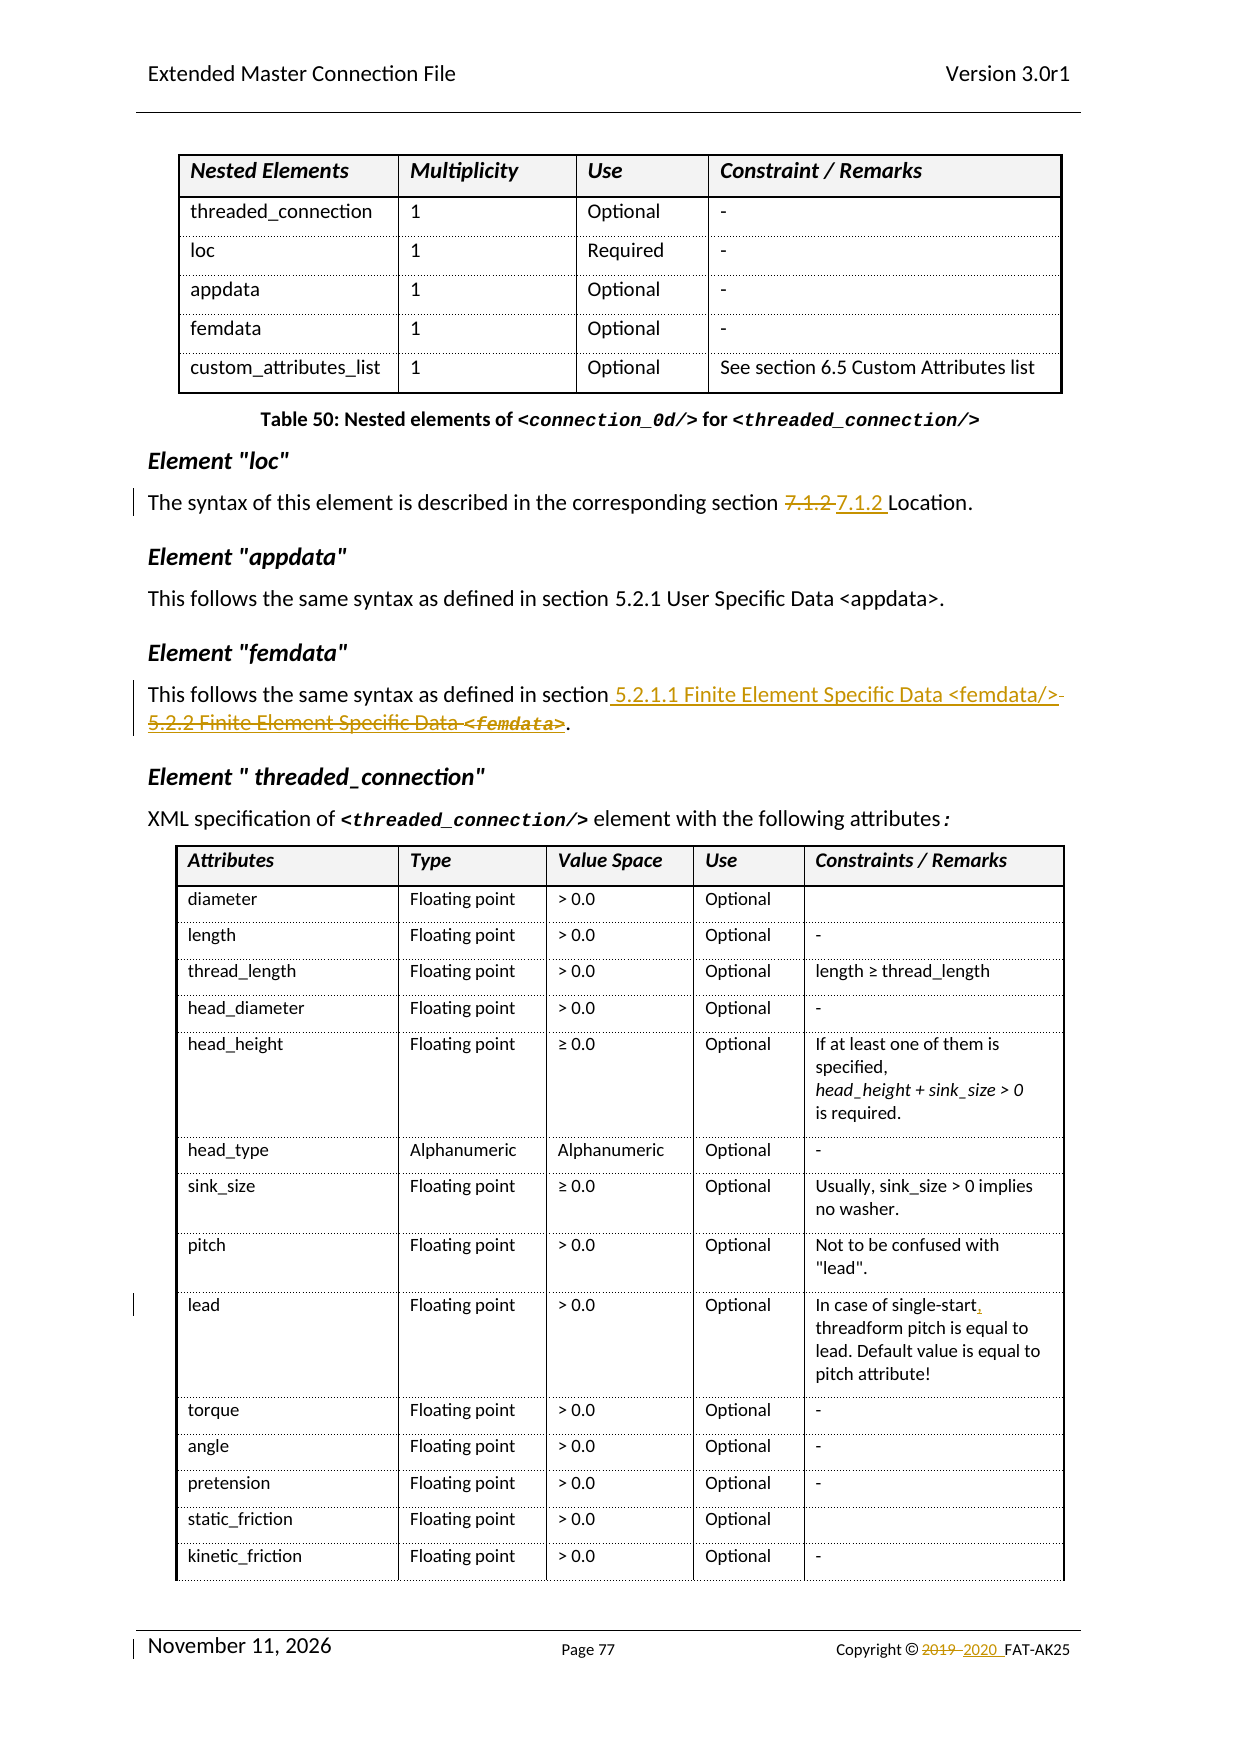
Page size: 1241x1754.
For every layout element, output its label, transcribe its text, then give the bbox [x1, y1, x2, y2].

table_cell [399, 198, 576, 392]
text This follows the same syntax as defined in section5.2.1.1Finite Element Specific Data <femdata/>. [148, 680, 1092, 736]
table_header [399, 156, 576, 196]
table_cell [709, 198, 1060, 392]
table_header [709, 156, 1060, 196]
text XML specification of <threaded_connection/> element with the following attributes: [148, 804, 1092, 832]
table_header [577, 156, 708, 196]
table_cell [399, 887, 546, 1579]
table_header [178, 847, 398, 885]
text The syntax of this element is described in the corresponding section 7.1.2Location. [148, 488, 1092, 516]
text Element "appdata" [148, 541, 1092, 572]
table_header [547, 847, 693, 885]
text This follows the same syntax as defined in section 5.2.1 User Specific Data <appdata>. [148, 584, 1092, 612]
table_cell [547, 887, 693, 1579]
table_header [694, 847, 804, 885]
text Element "femdata" [148, 637, 1092, 668]
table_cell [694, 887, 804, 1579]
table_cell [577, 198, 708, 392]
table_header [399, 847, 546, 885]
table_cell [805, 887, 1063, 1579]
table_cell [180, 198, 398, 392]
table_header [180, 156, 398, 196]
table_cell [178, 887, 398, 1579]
subtitle Element "loc" [148, 445, 1092, 476]
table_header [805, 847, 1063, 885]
text Element " threaded_connection" [148, 761, 1092, 792]
